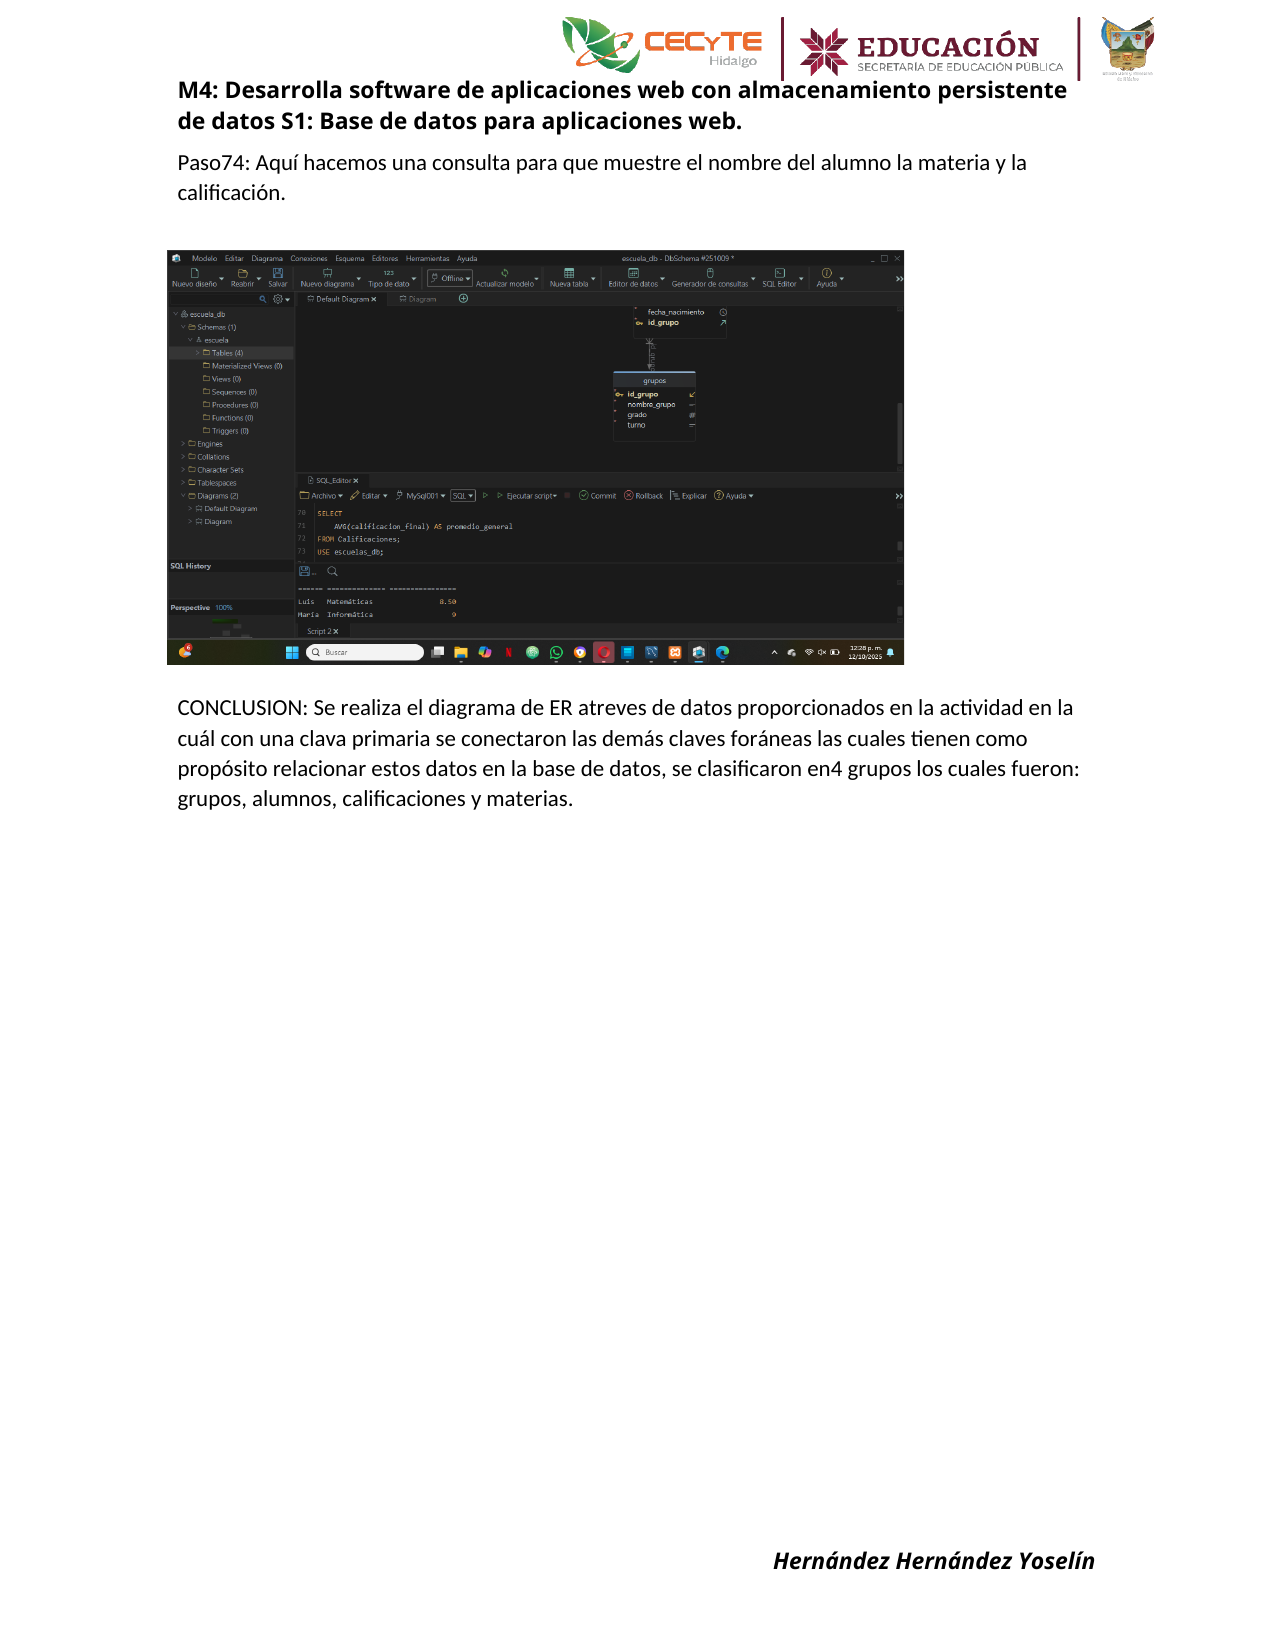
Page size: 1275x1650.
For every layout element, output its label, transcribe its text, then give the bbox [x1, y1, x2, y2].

picture [545, 0, 1177, 93]
text CONCLUSION: Se realiza el diagrama de ER atreves de datos proporcionados en la actividad en la cuál con una clava primaria se conectaron las demás claves foráneas las cuales tienen como propósito relacionar estos datos en la base de datos, se clasificaron en4 grupos los cuales fueron: grupos, alumnos, calificaciones y materias. [177, 693, 1098, 812]
picture [167, 250, 905, 665]
text Paso74: Aquí hacemos una consulta para que muestre el nombre del alumno la materia y la calificación. [177, 148, 1098, 206]
